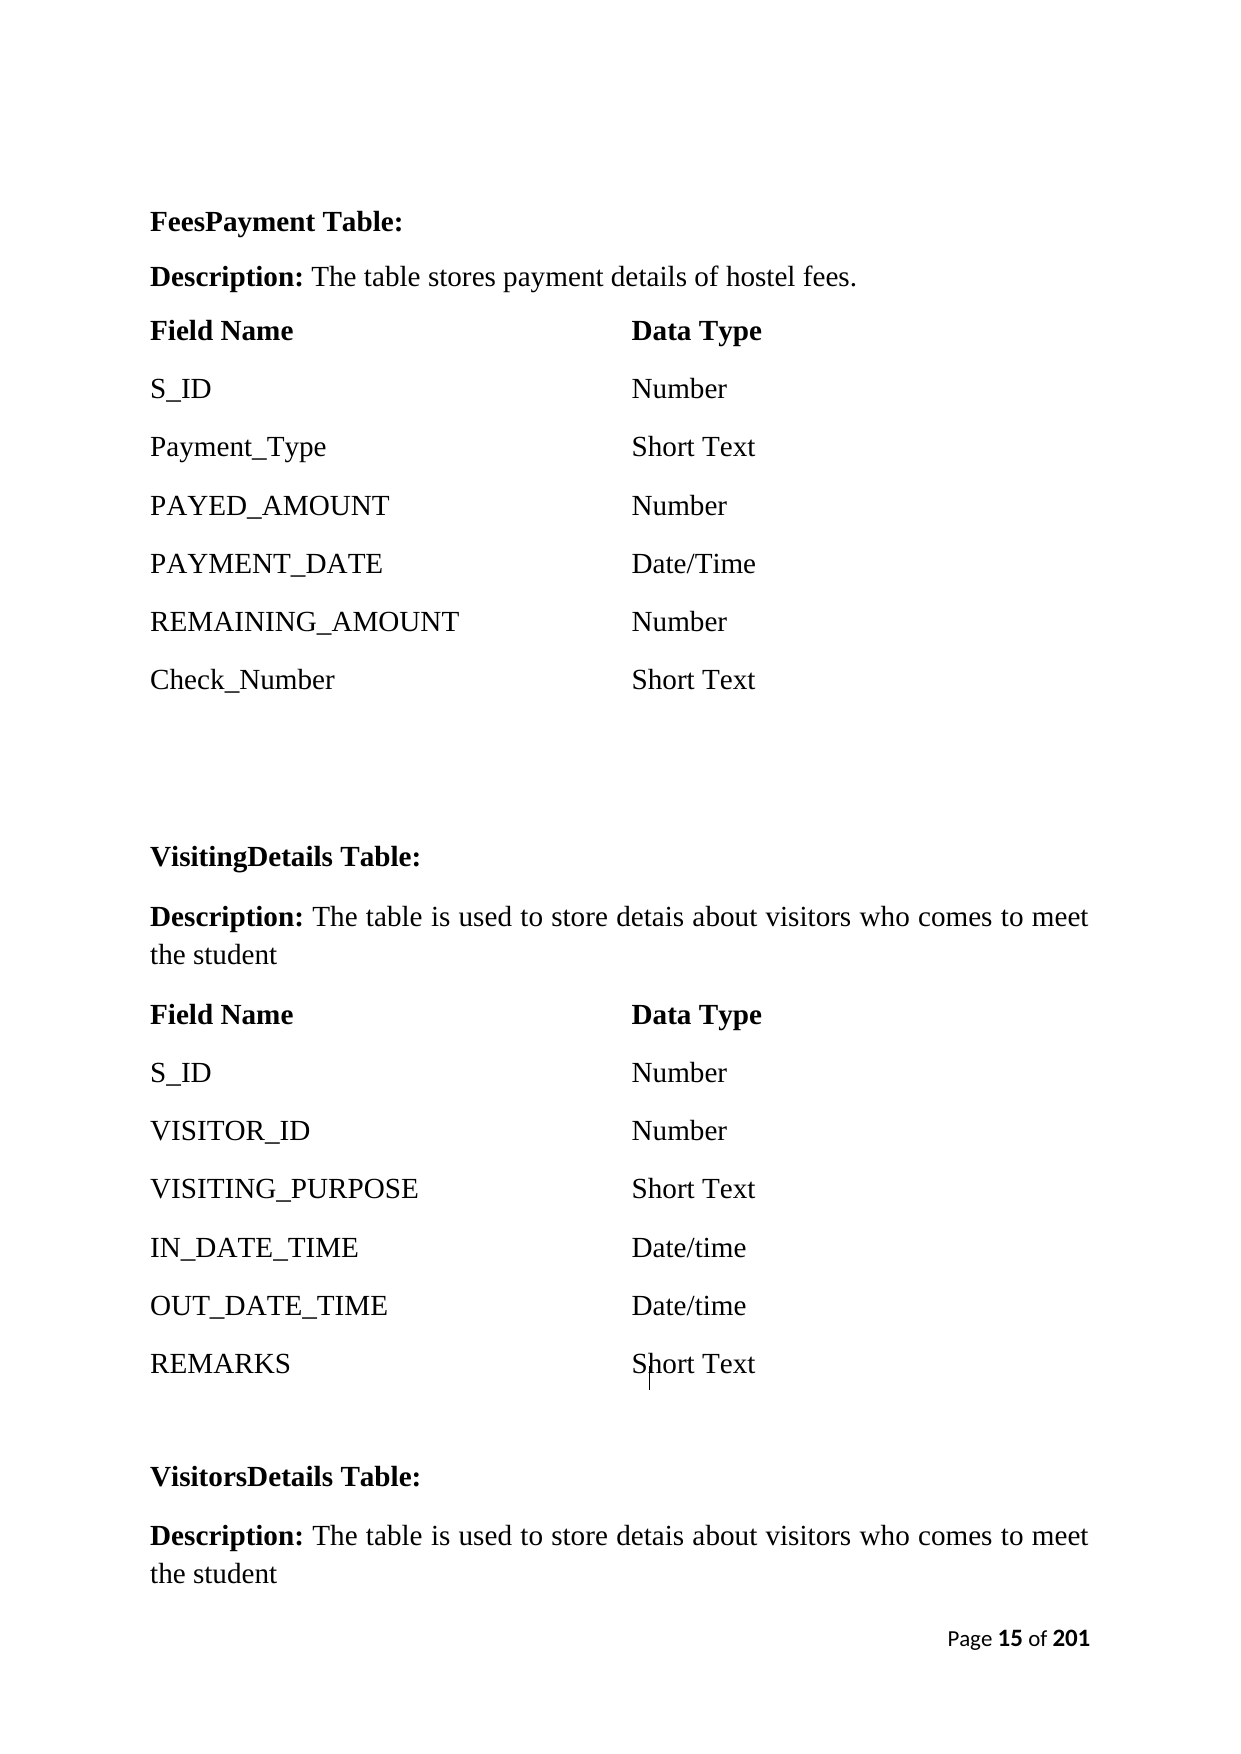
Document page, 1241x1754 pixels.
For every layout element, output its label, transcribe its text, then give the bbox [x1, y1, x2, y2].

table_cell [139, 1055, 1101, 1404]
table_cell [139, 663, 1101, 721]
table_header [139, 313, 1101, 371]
text VisitorsDetails Table: [150, 1459, 1090, 1492]
text VisitingDetails Table: [150, 839, 1090, 873]
text FeesPayment Table: [150, 204, 1090, 238]
text Description: The table stores payment details of hostel fees. [150, 259, 1090, 292]
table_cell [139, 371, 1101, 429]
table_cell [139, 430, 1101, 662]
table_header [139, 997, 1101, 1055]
text Description: The table is used to store detais about visitors who comes to meet the student [150, 899, 1090, 971]
text Description: The table is used to store detais about visitors who comes to meet the student [150, 1518, 1090, 1590]
